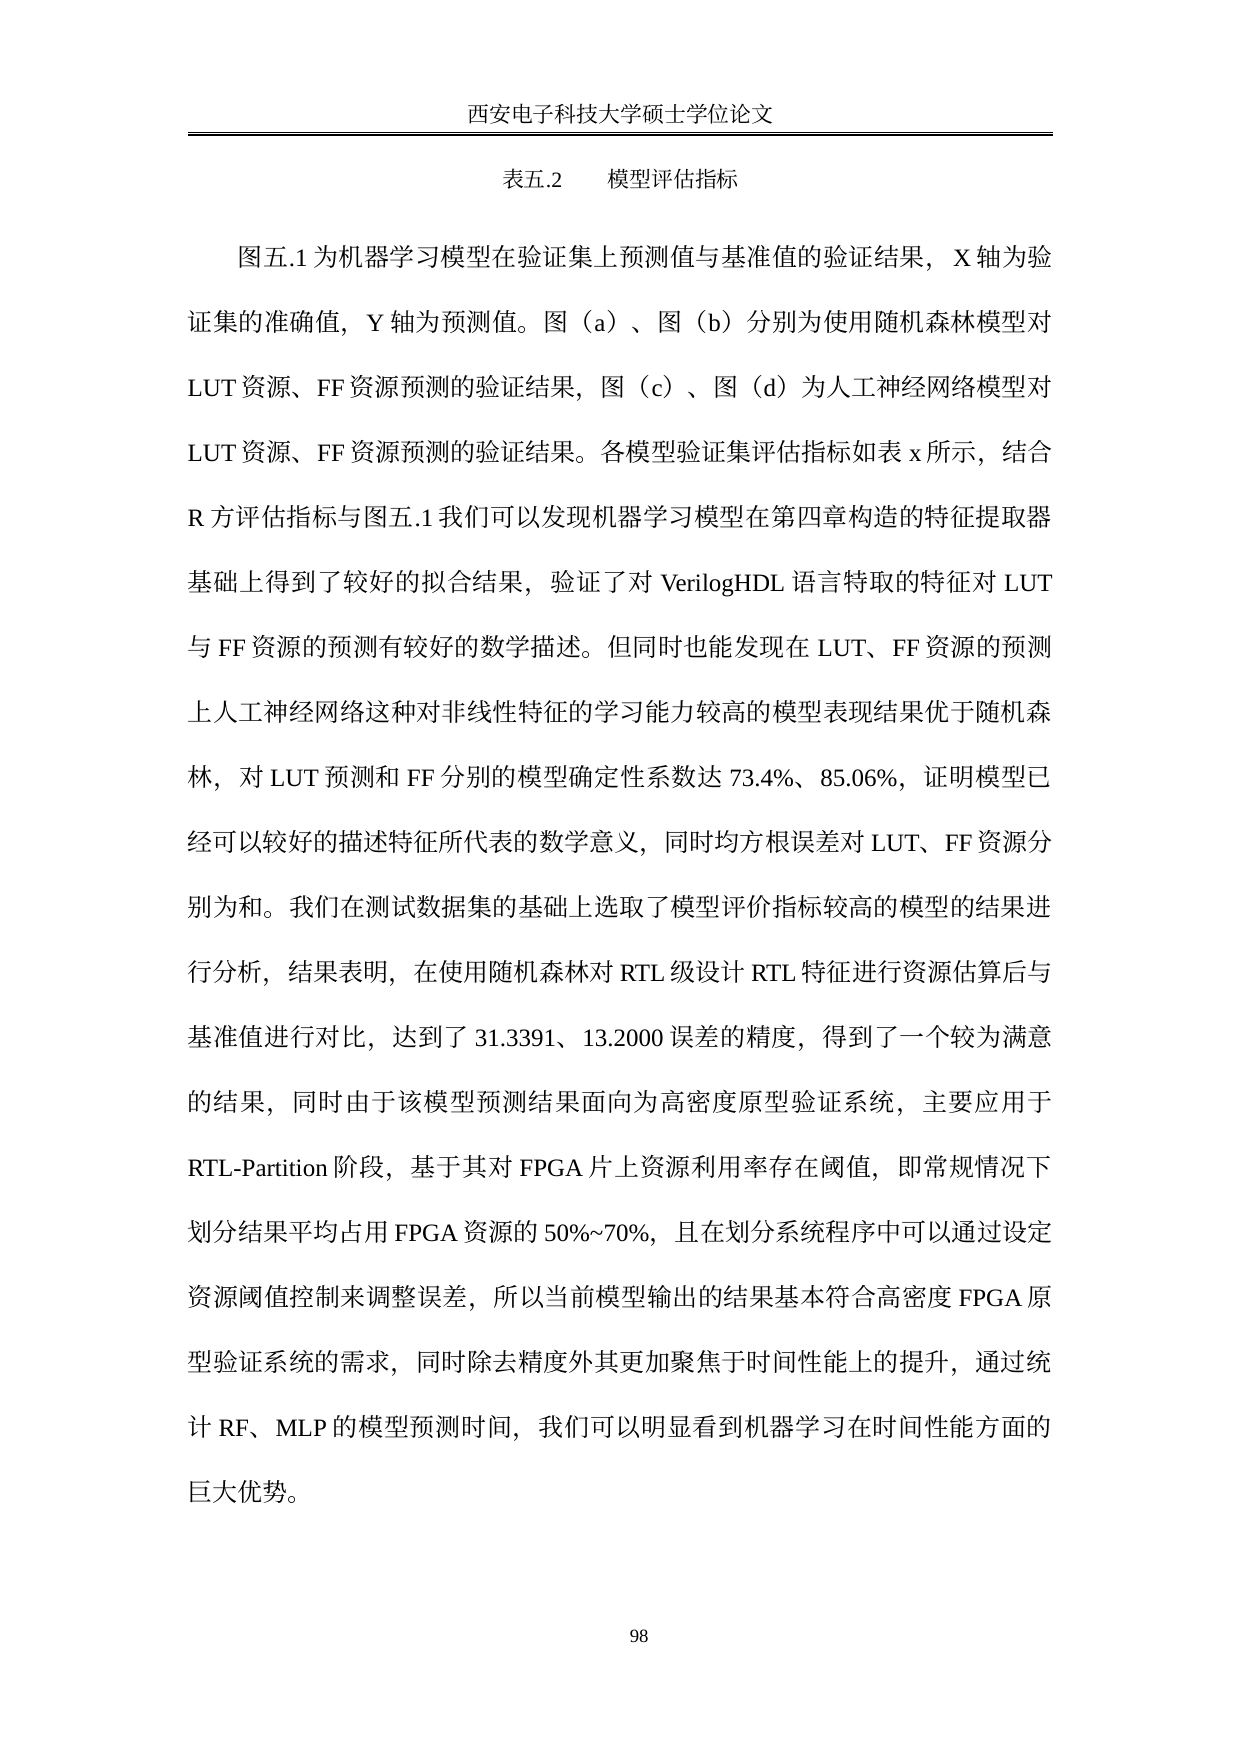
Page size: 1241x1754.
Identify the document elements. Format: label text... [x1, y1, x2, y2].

text 图5.18为机器学习模型在验证集上预测值与基准值的验证结果，X轴为验证集的准确值，Y轴为预测值。图（a）、图（b）分别为使用随机森林模型对LUT资源、FF资源预测的验证结果，图（c）、图（d）为人工神经网络模型对LUT资源、FF资源预测的验证结果。各模型验证集评估指标如表x所示，结合R方评估指标与图5.18我们可以发现机器学习模型在第四章构造的特征提取器基础上得到了较好的拟合结果，验证了对VerilogHDL语言特取的特征对LUT与FF资源的预测有较好的数学描述。但同时也能发现在LUT、FF资源的预测上人工神经网络这种对非线性特征的学习能力较高的模型表现结果优于随机森林，对LUT预测和FF分别的模型确定性系数达73.4%、85.06%，证明模型已经可以较好的描述特征所代表的数学意义，同时均方根误差对LUT、FF资源分别为和。我们在测试数据集的基础上选取了模型评价指标较高的模型的结果进行分析，结果表明，在使用随机森林对RTL级设计RTL特征进行资源估算后与基准值进行对比，达到了31.3391、13.2000误差的精度，得到了一个较为满意的结果，同时由于该模型预测结果面向为高密度原型验证系统，主要应用于RTL-Partition阶段，基于其对FPGA片上资源利用率存在阈值，即常规情况下划分结果平均占用FPGA资源的50%~70%，且在划分系统程序中可以通过设定资源阈值控制来调整误差，所以当前模型输出的结果基本符合高密度FPGA原型验证系统的需求，同时除去精度外其更加聚焦于时间性能上的提升，通过统计RF、MLP的模型预测时间，我们可以明显看到机器学习在时间性能方面的巨大优势。 [187, 223, 1053, 1523]
text 模型评估指标 [187, 162, 1053, 194]
